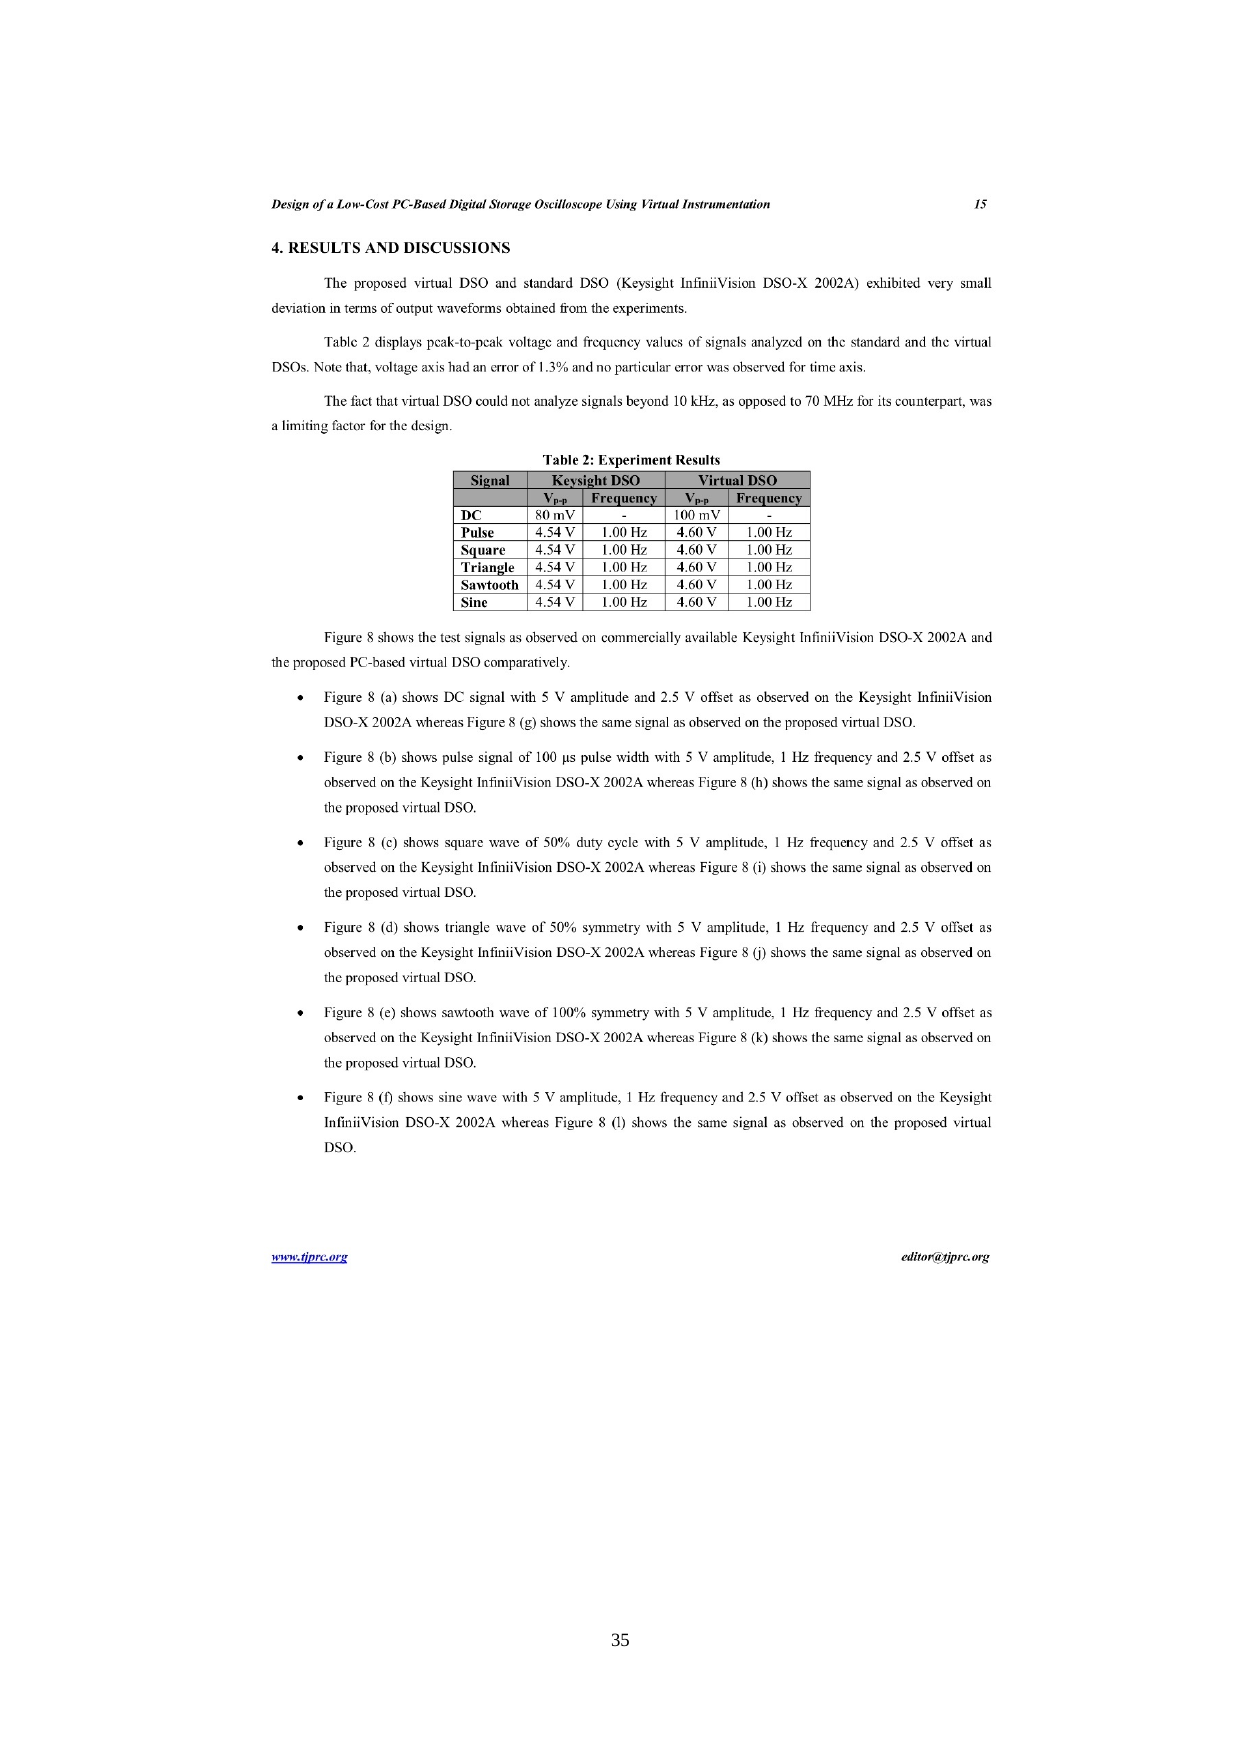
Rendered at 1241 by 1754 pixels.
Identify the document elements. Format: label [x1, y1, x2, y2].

picture [187, 112, 1053, 1336]
